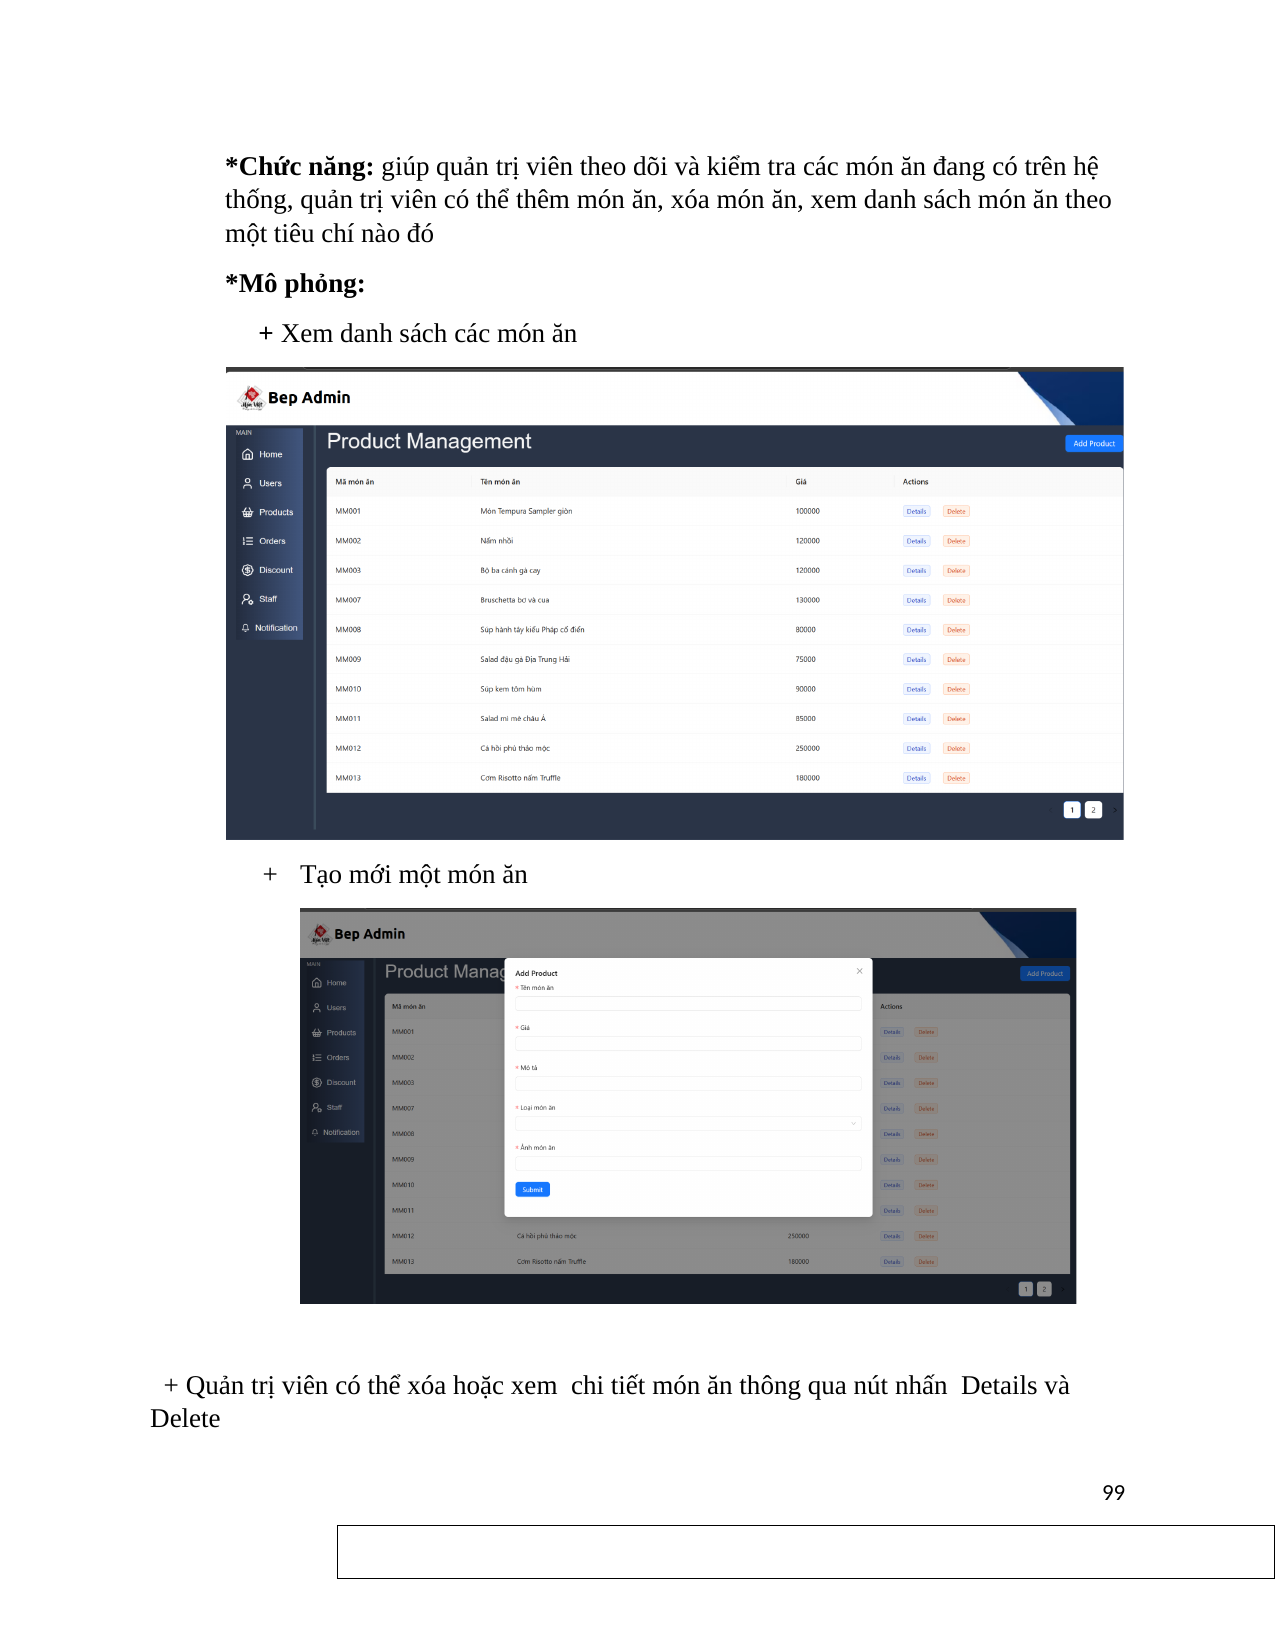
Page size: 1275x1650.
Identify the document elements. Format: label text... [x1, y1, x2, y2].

list Tạo mới một món ăn [262, 858, 1125, 889]
picture [226, 367, 1124, 840]
text + Xem danh sách các món ăn [150, 317, 1125, 349]
picture [300, 908, 1077, 1304]
text + Quản trị viên có thể xóa hoặc xem chi tiết món ăn thông qua nút nhấn Details và Delete [150, 1369, 1125, 1433]
text *Mô phỏng: [225, 267, 1125, 298]
text *Chức năng: giúp quản trị viên theo dõi và kiểm tra các món ăn đang có trên hệ thống, quản trị viên có thể thêm món ăn, xóa món ăn, xem danh sách món ăn theo một tiêu chí nào đó [225, 150, 1125, 248]
